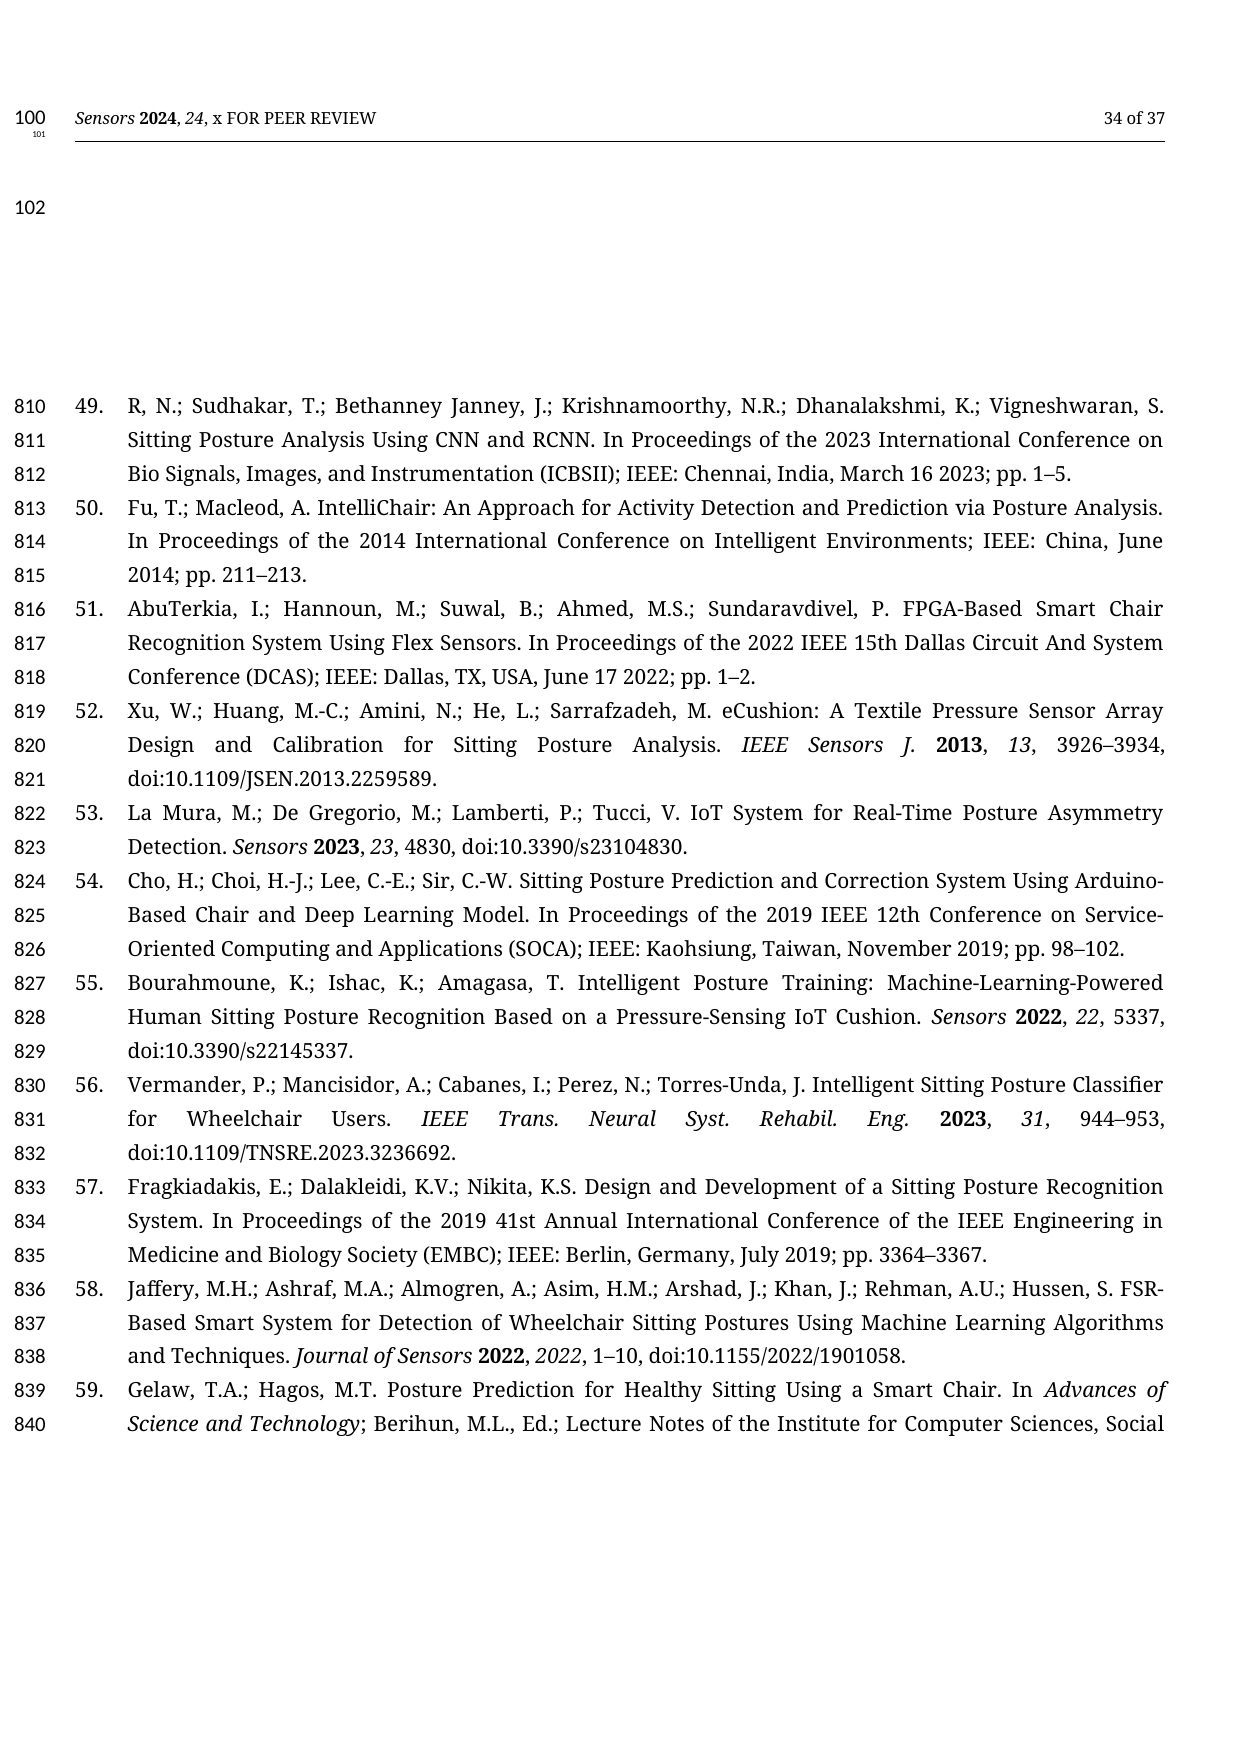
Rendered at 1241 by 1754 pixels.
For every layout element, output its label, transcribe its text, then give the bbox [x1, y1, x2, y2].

text 50. Fu, T.; Macleod, A. IntelliChair: An Approach for Activity Detection and Prediction via Posture Analysis. In Proceedings of the 2014 International Conference on Intelligent Environments; IEEE: China, June 2014; pp. 211–213. [75, 490, 1165, 592]
text 57. Fragkiadakis, E.; Dalakleidi, K.V.; Nikita, K.S. Design and Development of a Sitting Posture Recognition System. In Proceedings of the 2019 41st Annual International Conference of the IEEE Engineering in Medicine and Biology Society (EMBC); IEEE: Berlin, Germany, July 2019; pp. 3364–3367. [75, 1169, 1165, 1271]
text 54. Cho, H.; Choi, H.-J.; Lee, C.-E.; Sir, C.-W. Sitting Posture Prediction and Correction System Using Arduino-Based Chair and Deep Learning Model. In Proceedings of the 2019 IEEE 12th Conference on Service-Oriented Computing and Applications (SOCA); IEEE: Kaohsiung, Taiwan, November 2019; pp. 98–102. [75, 863, 1165, 965]
text 55. Bourahmoune, K.; Ishac, K.; Amagasa, T. Intelligent Posture Training: Machine-Learning-Powered Human Sitting Posture Recognition Based on a Pressure-Sensing IoT Cushion. Sensors 2022, 22, 5337, doi:10.3390/s22145337. [75, 965, 1165, 1067]
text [75, 1373, 1165, 1441]
text 52. Xu, W.; Huang, M.-C.; Amini, N.; He, L.; Sarrafzadeh, M. eCushion: A Textile Pressure Sensor Array Design and Calibration for Sitting Posture Analysis. IEEE Sensors J. 2013, 13, 3926–3934, doi:10.1109/JSEN.2013.2259589. [75, 694, 1165, 796]
text 51. AbuTerkia, I.; Hannoun, M.; Suwal, B.; Ahmed, M.S.; Sundaravdivel, P. FPGA-Based Smart Chair Recognition System Using Flex Sensors. In Proceedings of the 2022 IEEE 15th Dallas Circuit And System Conference (DCAS); IEEE: Dallas, TX, USA, June 17 2022; pp. 1–2. [75, 592, 1165, 694]
text 53. La Mura, M.; De Gregorio, M.; Lamberti, P.; Tucci, V. IoT System for Real-Time Posture Asymmetry Detection. Sensors 2023, 23, 4830, doi:10.3390/s23104830. [75, 796, 1165, 863]
text 56. Vermander, P.; Mancisidor, A.; Cabanes, I.; Perez, N.; Torres-Unda, J. Intelligent Sitting Posture Classifier for Wheelchair Users. IEEE Trans. Neural Syst. Rehabil. Eng. 2023, 31, 944–953, doi:10.1109/TNSRE.2023.3236692. [75, 1067, 1165, 1169]
text 49. R, N.; Sudhakar, T.; Bethanney Janney, J.; Krishnamoorthy, N.R.; Dhanalakshmi, K.; Vigneshwaran, S. Sitting Posture Analysis Using CNN and RCNN. In Proceedings of the 2023 International Conference on Bio Signals, Images, and Instrumentation (ICBSII); IEEE: Chennai, India, March 16 2023; pp. 1–5. [75, 388, 1165, 490]
text 58. Jaffery, M.H.; Ashraf, M.A.; Almogren, A.; Asim, H.M.; Arshad, J.; Khan, J.; Rehman, A.U.; Hussen, S. FSR-Based Smart System for Detection of Wheelchair Sitting Postures Using Machine Learning Algorithms and Techniques. Journal of Sensors 2022, 2022, 1–10, doi:10.1155/2022/1901058. [75, 1271, 1165, 1373]
